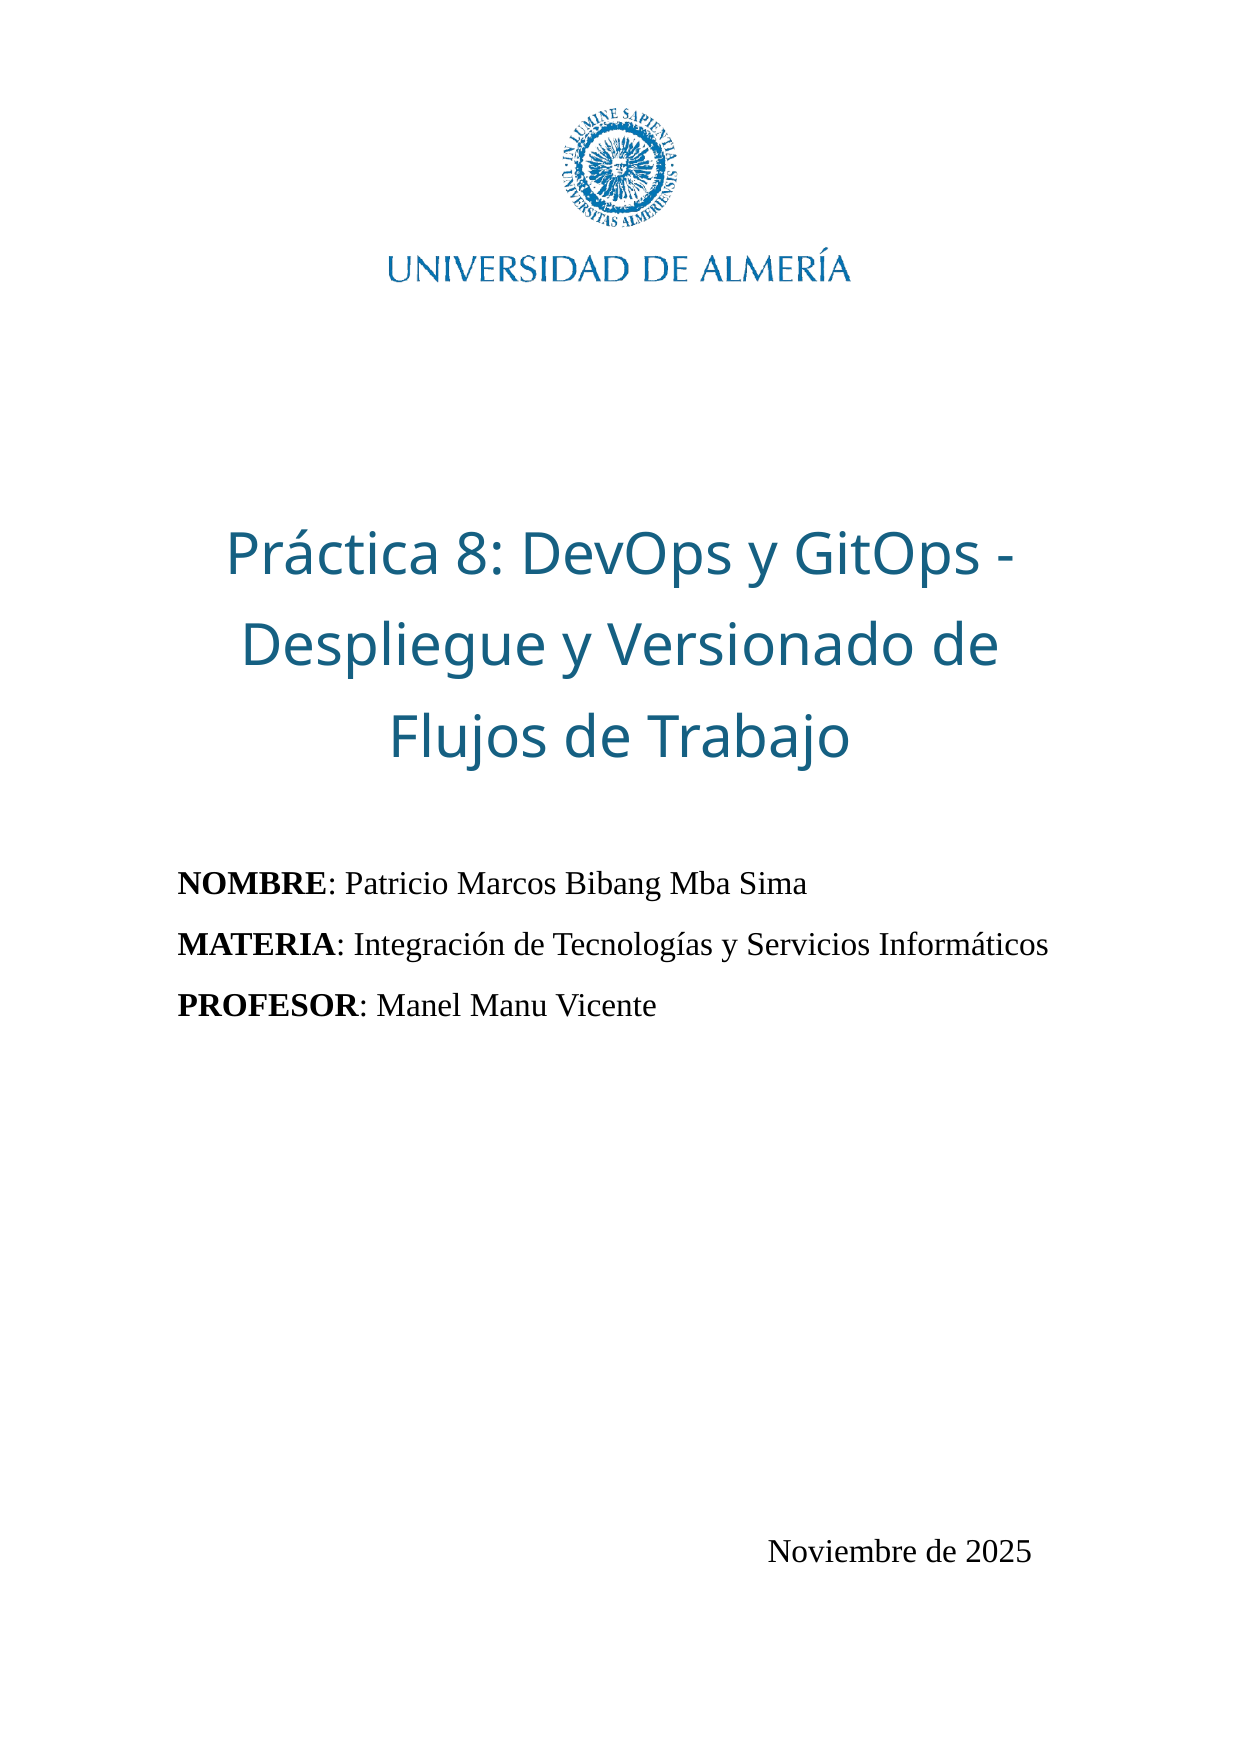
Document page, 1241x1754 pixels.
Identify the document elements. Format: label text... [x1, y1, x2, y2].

picture [388, 108, 852, 283]
text PROFESOR: Manel Manu Vicente [177, 985, 1063, 1023]
text NOMBRE: Patricio Marcos Bibang Mba Sima [177, 863, 1063, 902]
text Práctica 8: DevOps y GitOps - Despliegue y Versionado de Flujos de Trabajo [177, 512, 1063, 774]
text Noviembre de 2025 [767, 1531, 1063, 1570]
text MATERIA: Integración de Tecnologías y Servicios Informáticos [177, 924, 1063, 962]
